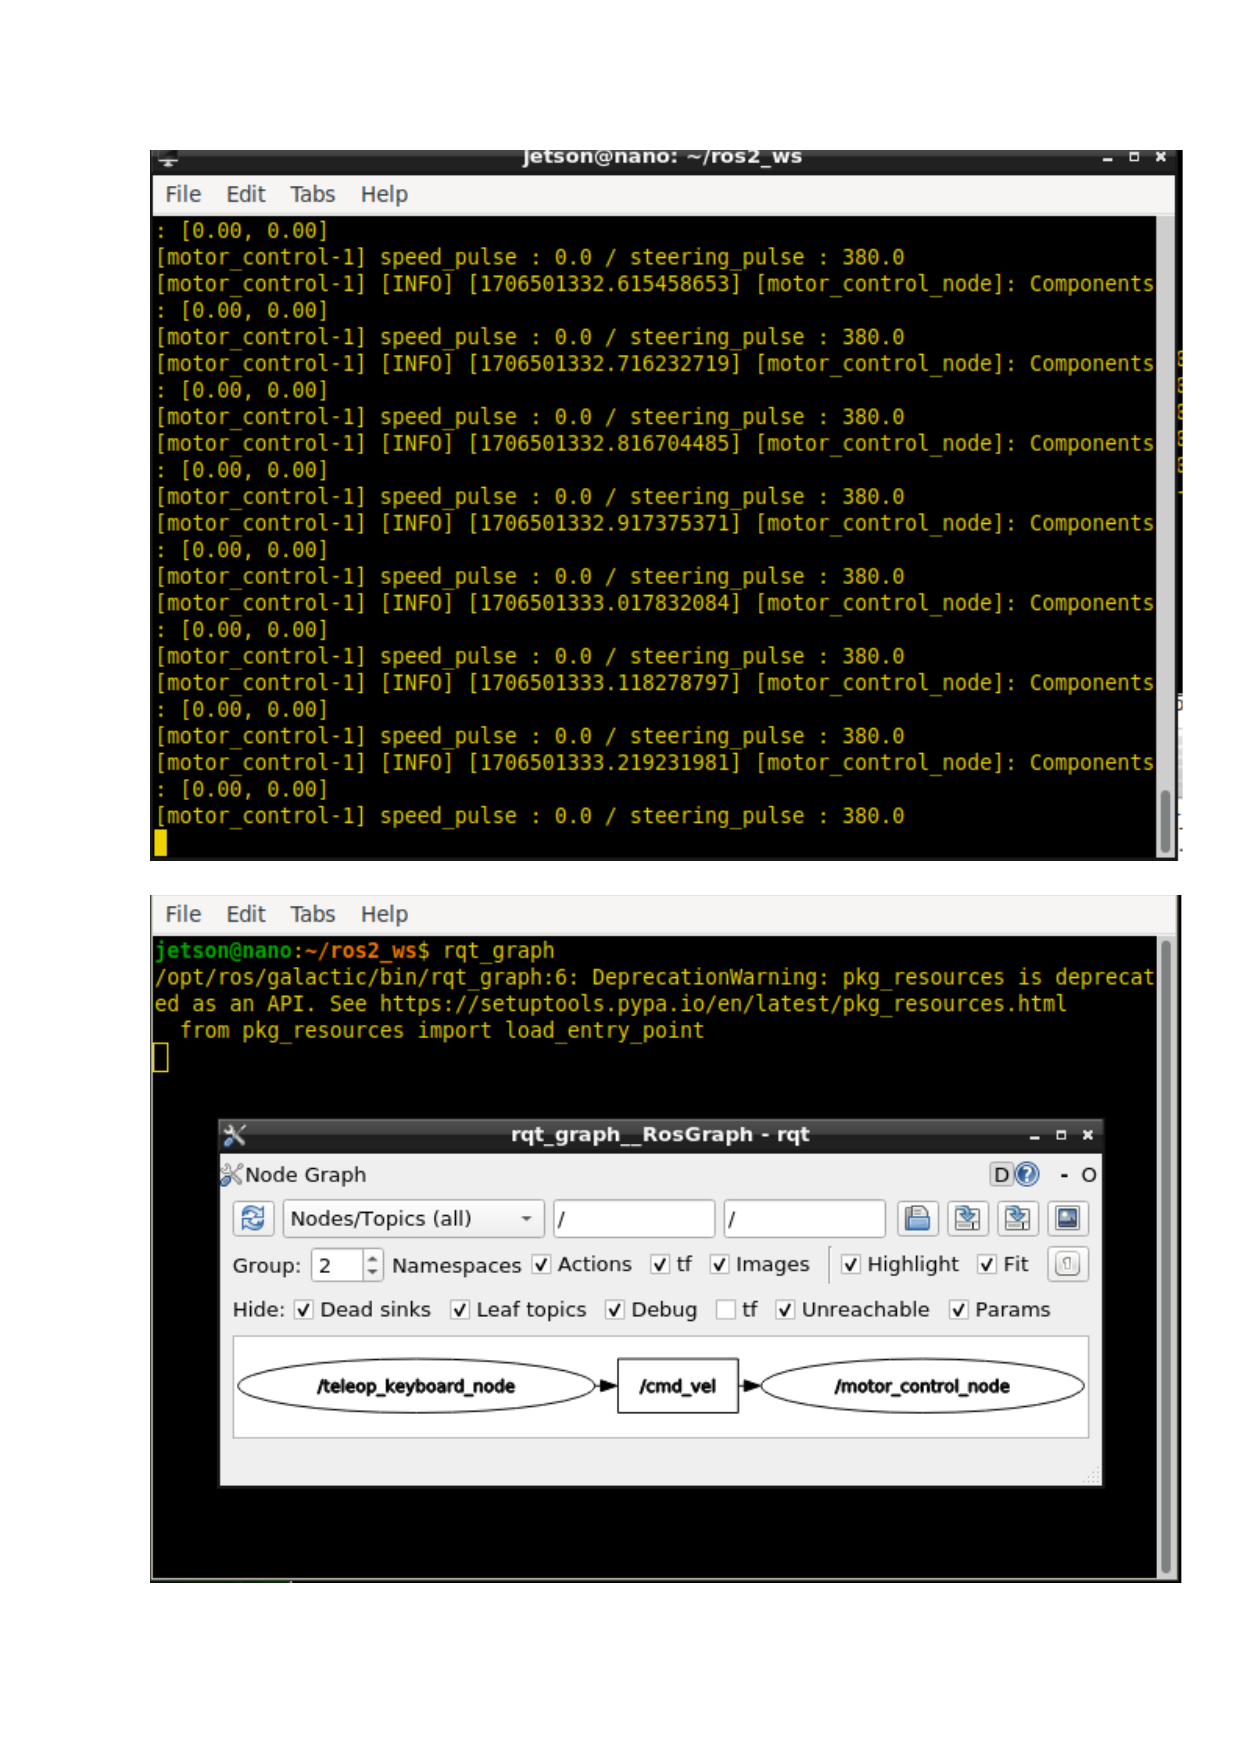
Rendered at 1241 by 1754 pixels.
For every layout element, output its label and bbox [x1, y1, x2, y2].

picture [150, 895, 1182, 1583]
picture [150, 150, 1183, 861]
